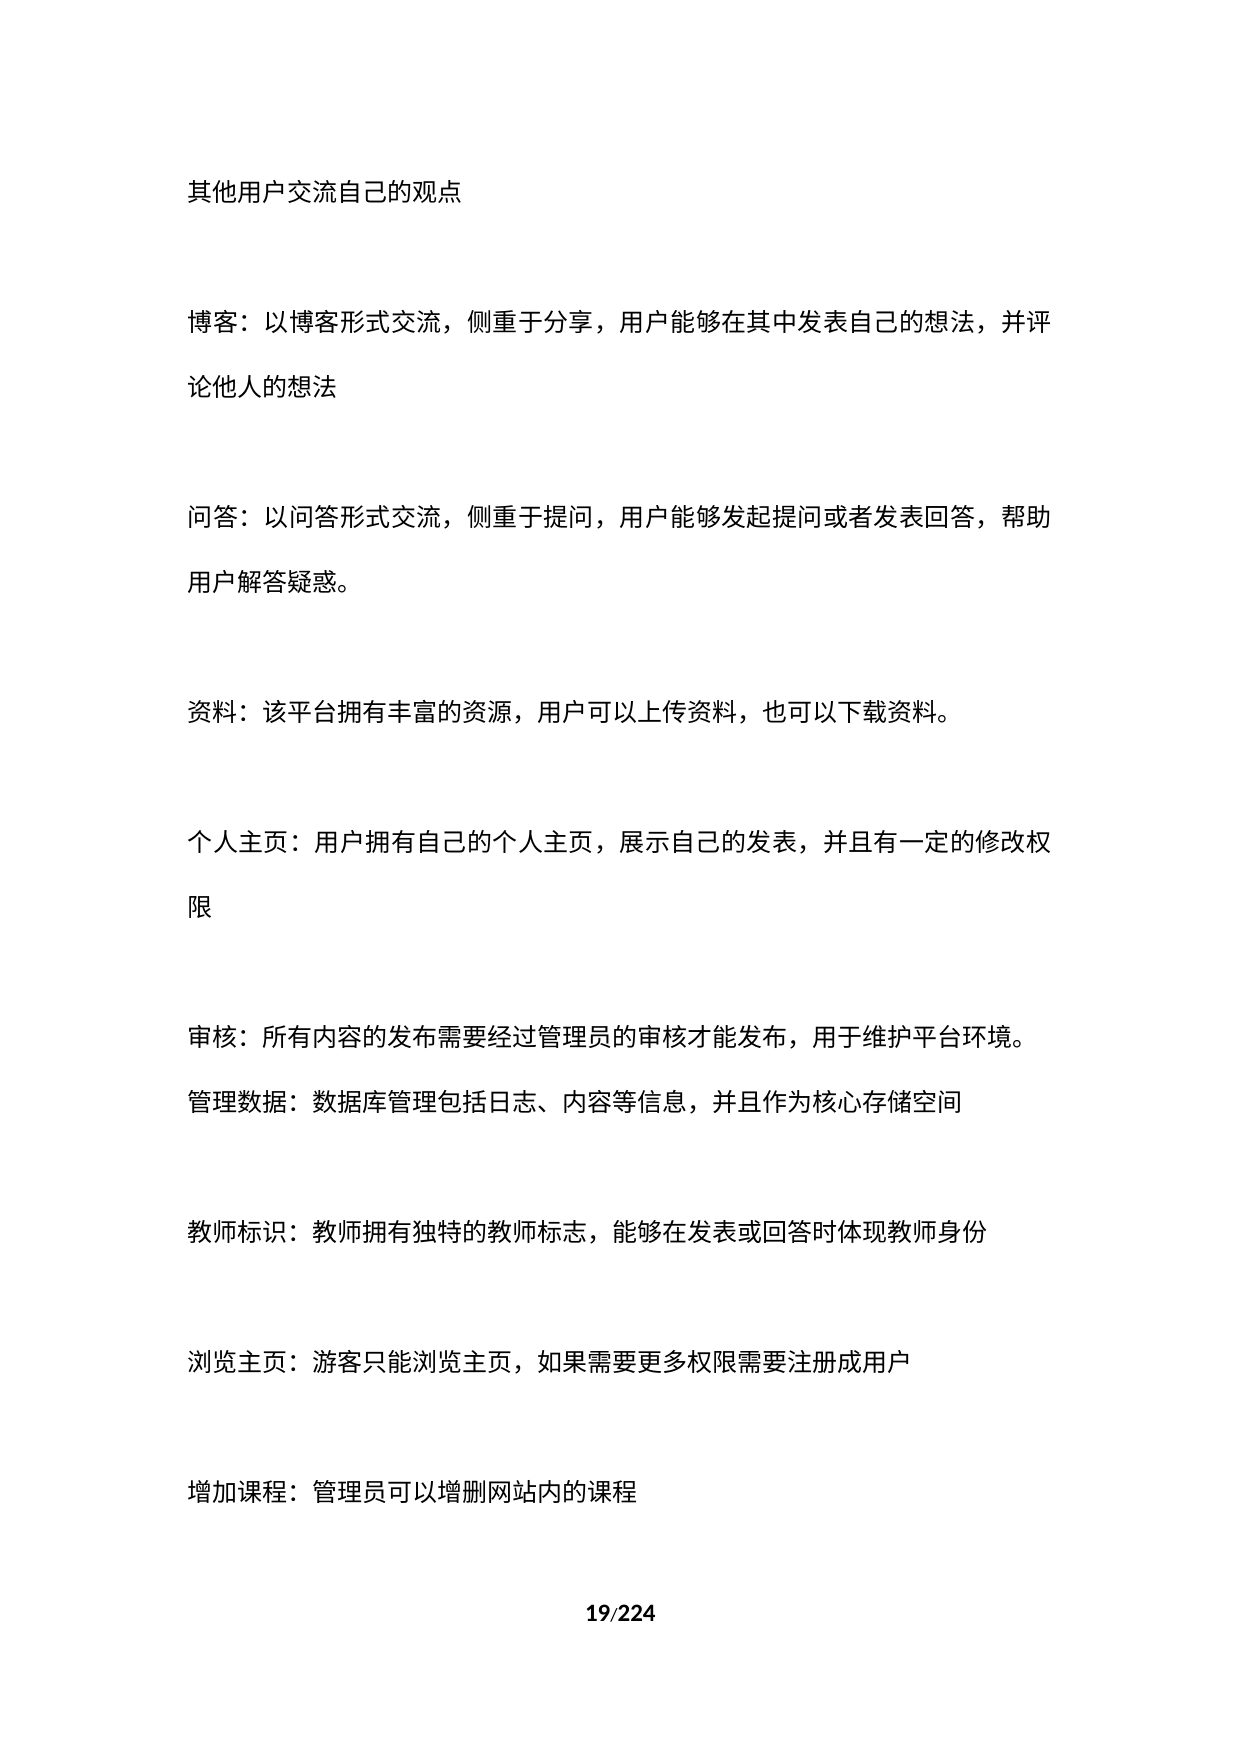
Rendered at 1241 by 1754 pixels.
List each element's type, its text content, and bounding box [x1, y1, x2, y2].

text 审核：所有内容的发布需要经过管理员的审核才能发布，用于维护平台环境。 [187, 1003, 1053, 1068]
text 增加课程：管理员可以增删网站内的课程 [187, 1458, 1053, 1523]
text 个人主页：用户拥有自己的个人主页，展示自己的发表，并且有一定的修改权限 [187, 808, 1053, 938]
text 管理数据：数据库管理包括日志、内容等信息，并且作为核心存储空间 [187, 1068, 1053, 1133]
text 资料：该平台拥有丰富的资源，用户可以上传资料，也可以下载资料。 [187, 678, 1053, 743]
text 教师标识：教师拥有独特的教师标志，能够在发表或回答时体现教师身份 [187, 1198, 1053, 1263]
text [187, 158, 1053, 223]
text 浏览主页：游客只能浏览主页，如果需要更多权限需要注册成用户 [187, 1328, 1053, 1393]
text 问答：以问答形式交流，侧重于提问，用户能够发起提问或者发表回答，帮助用户解答疑惑。 [187, 483, 1053, 613]
text 博客：以博客形式交流，侧重于分享，用户能够在其中发表自己的想法，并评论他人的想法 [187, 288, 1053, 418]
